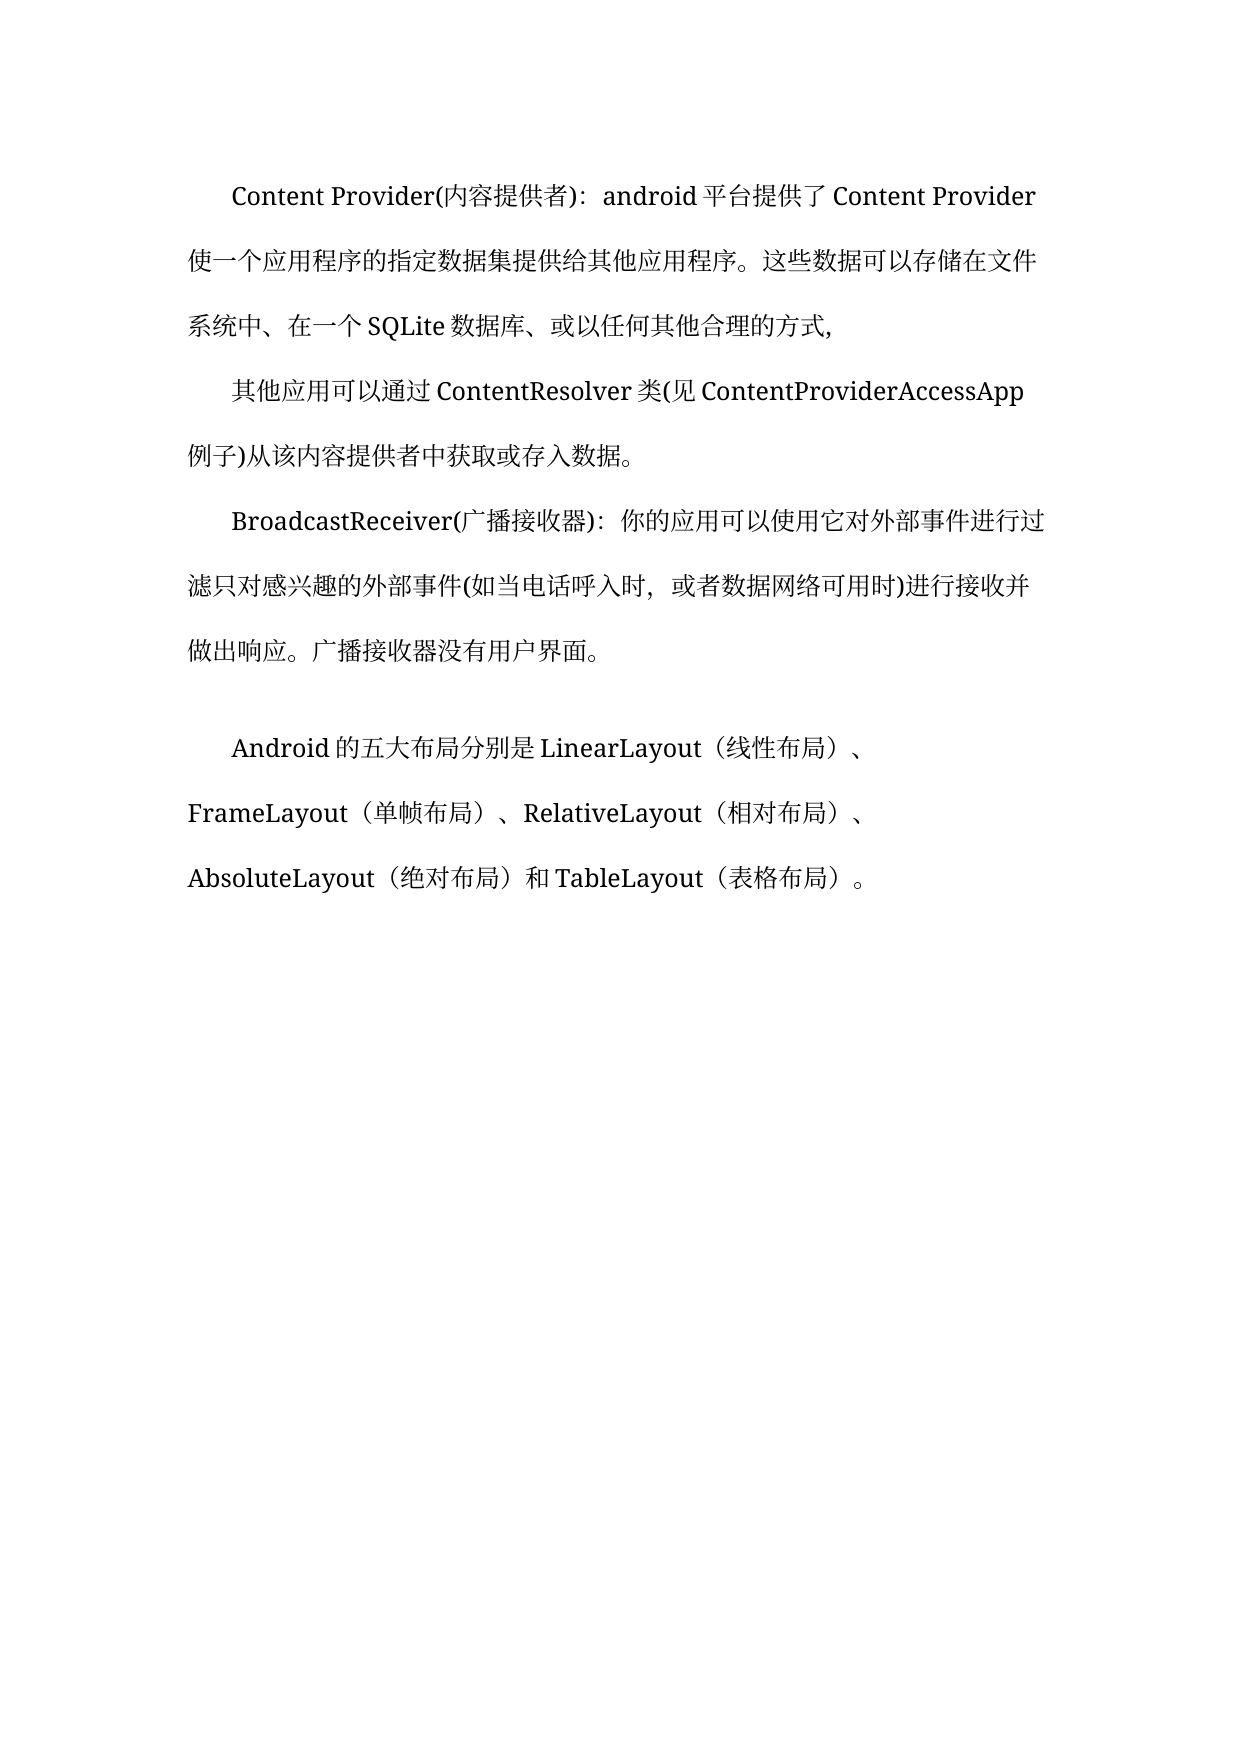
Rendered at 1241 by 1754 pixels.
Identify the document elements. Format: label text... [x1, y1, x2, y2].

text Content Provider(内容提供者)：android平台提供了Content Provider使一个应用程序的指定数据集提供给其他应用程序。这些数据可以存储在文件系统中、在一个SQLite数据库、或以任何其他合理的方式, [187, 162, 1053, 357]
text 其他应用可以通过ContentResolver类(见ContentProviderAccessApp例子)从该内容提供者中获取或存入数据。 [187, 357, 1053, 487]
text Android的五大布局分别是LinearLayout（线性布局）、FrameLayout（单帧布局）、RelativeLayout（相对布局）、AbsoluteLayout（绝对布局）和TableLayout（表格布局）。 [187, 714, 1053, 909]
text BroadcastReceiver(广播接收器)：你的应用可以使用它对外部事件进行过滤只对感兴趣的外部事件(如当电话呼入时，或者数据网络可用时)进行接收并做出响应。广播接收器没有用户界面。 [187, 487, 1053, 682]
